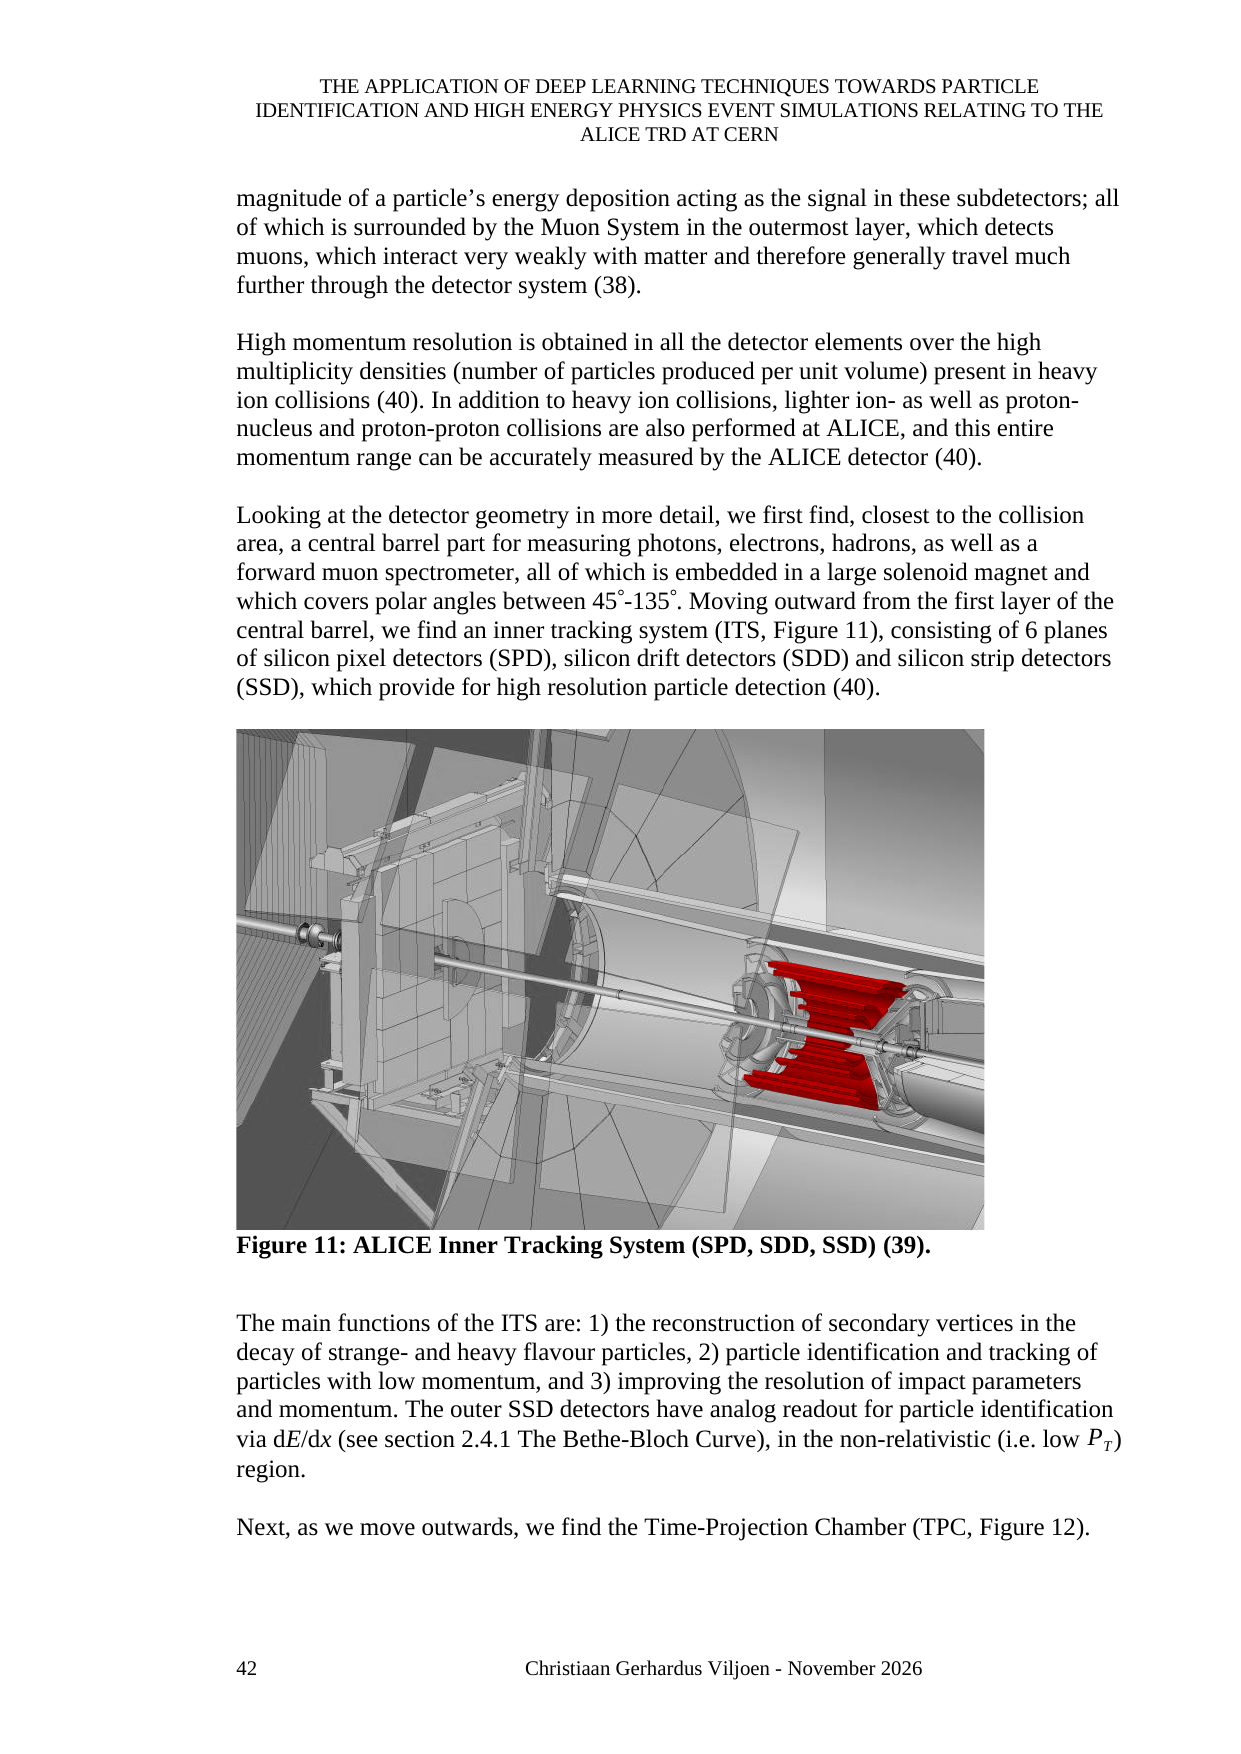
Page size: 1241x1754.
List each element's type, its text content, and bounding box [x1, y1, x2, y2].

text Looking at the detector geometry in more detail, we first find, closest to the collision area, a central barrel part for measuring photons, electrons, hadrons, as well as a forward muon spectrometer, all of which is embedded in a large solenoid magnet and which covers polar angles between 45-135. Moving outward from the first layer of the central barrel, we find an inner tracking system (ITS, Figure 11), consisting of 6 planes of silicon pixel detectors (SPD), silicon drift detectors (SDD) and silicon strip detectors (SSD), which provide for high resolution particle detection . [236, 500, 1122, 701]
text Figure 11: ALICE Inner Tracking System (SPD, SDD, SSD) . [236, 1230, 1122, 1259]
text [236, 183, 1122, 298]
text The main functions of the ITS are: 1) the reconstruction of secondary vertices in the decay of strange- and heavy flavour particles, 2) particle identification and tracking of particles with low momentum, and 3) improving the resolution of impact parameters and momentum. The outer SSD detectors have analog readout for particle identification via dE/dx (see section 2.4.1 The Bethe-Bloch Curve), in the non-relativistic (i.e. low ) region. [236, 1308, 1122, 1483]
text Next, as we move outwards, we find the Time-Projection Chamber (TPC, Figure 12). [236, 1512, 1122, 1541]
picture [236, 729, 985, 1230]
text High momentum resolution is obtained in all the detector elements over the high multiplicity densities (number of particles produced per unit volume) present in heavy ion collisions . In addition to heavy ion collisions, lighter ion- as well as proton-nucleus and proton-proton collisions are also performed at ALICE, and this entire momentum range can be accurately measured by the ALICE detector . [236, 327, 1122, 471]
